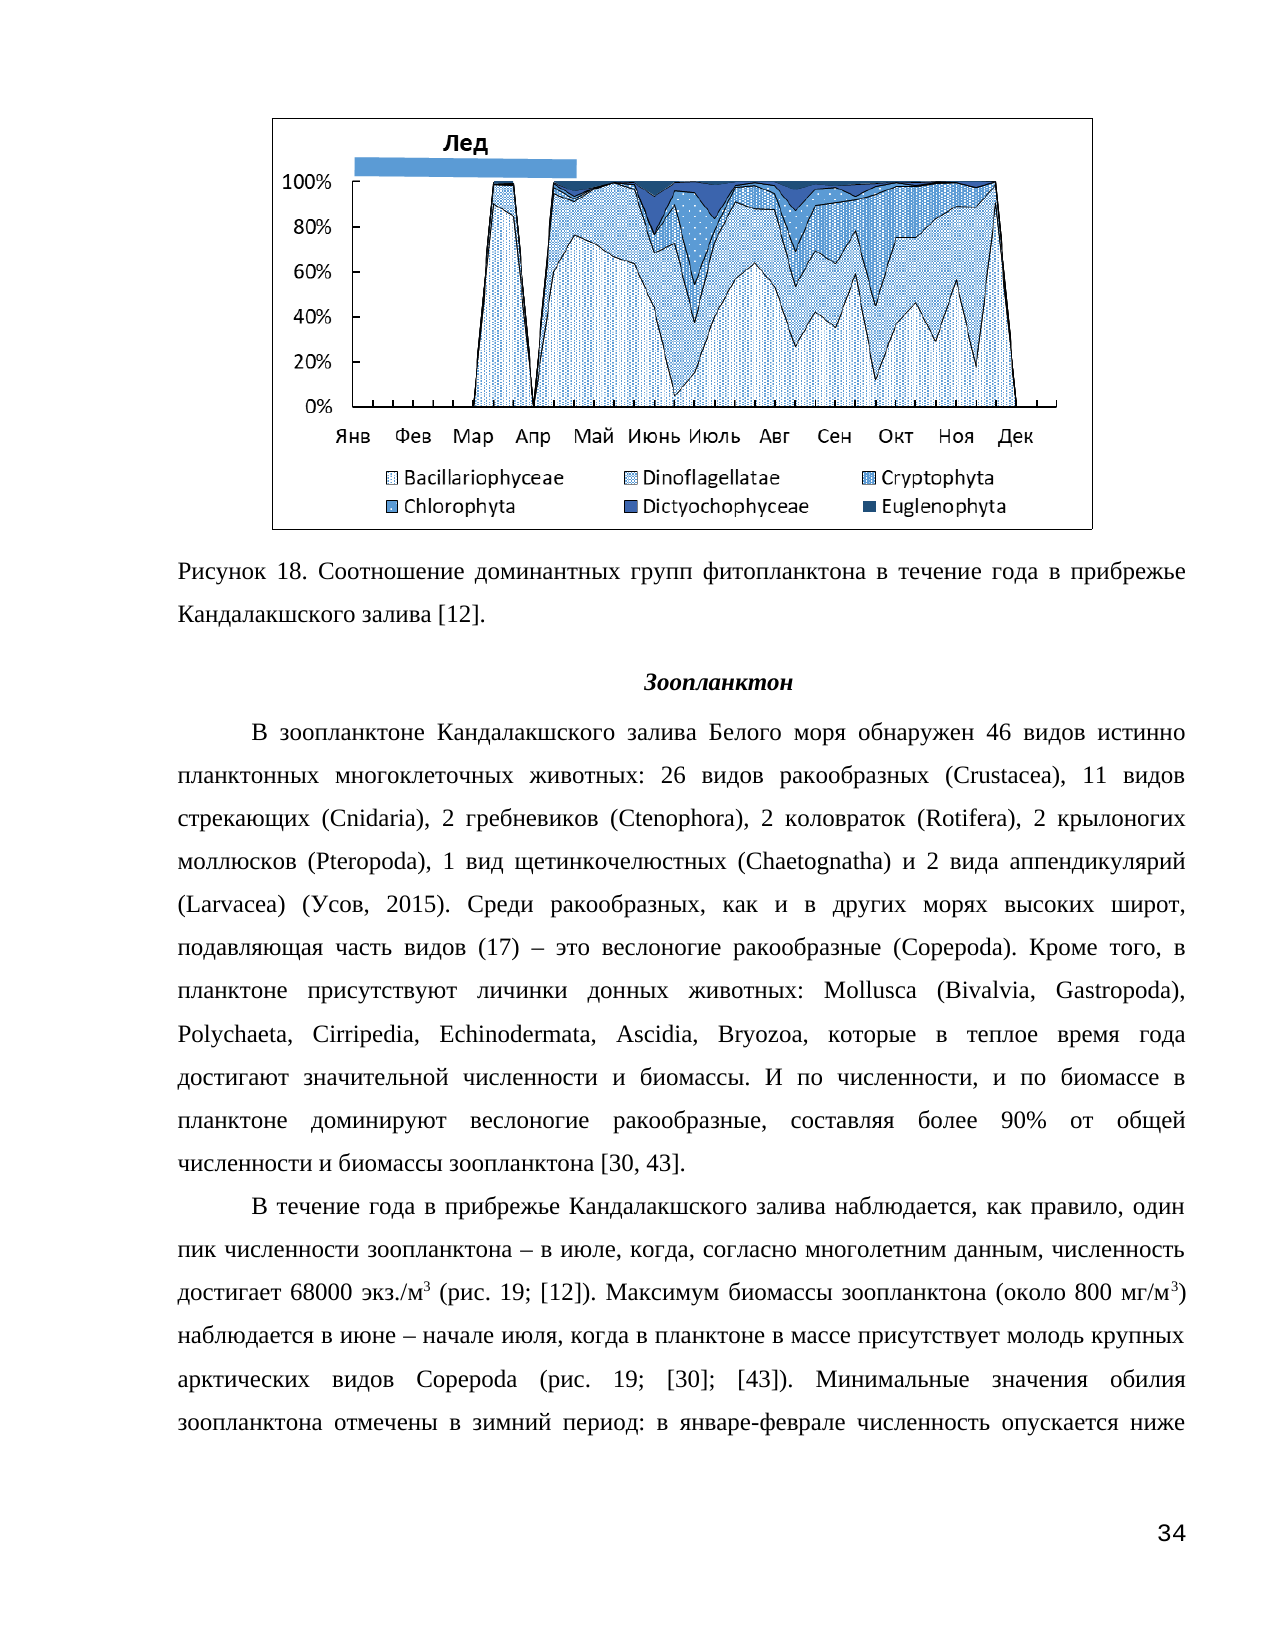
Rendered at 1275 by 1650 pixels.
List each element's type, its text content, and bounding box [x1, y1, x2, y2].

text Рисунок 18. Соотношение доминантных групп фитопланктона в течение года в прибрежье Кандалакшского залива [12]. [177, 556, 1186, 628]
text В зоопланктоне Кандалакшского залива Белого моря обнаружен 46 видов истинно планктонных многоклеточных животных: 26 видов ракообразных (Crustacea), 11 видов стрекающих (Cnidaria), 2 гребневиков (Ctenophora), 2 коловраток (Rotifera), 2 крылоногих моллюсков (Pteropoda), 1 вид щетинкочелюстных (Chaetognatha) и 2 вида аппендикулярий (Larvacea) (Усов, 2015). Среди ракообразных, как и в других морях высоких широт, подавляющая часть видов (17) – это веслоногие ракообразные (Copepoda). Кроме того, в планктоне присутствуют личинки донных животных: Mollusca (Bivalvia, Gastropoda), Polychaeta, Cirripedia, Echinodermata, Ascidia, Bryozoa, которые в теплое время года достигают значительной численности и биомассы. И по численности, и по биомассе в планктоне доминируют веслоногие ракообразные, составляя более 90% от общей численности и биомассы зоопланктона [30, 43]. [177, 717, 1186, 1177]
picture [273, 119, 1092, 529]
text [177, 1191, 1186, 1436]
subtitle Зоопланктон [177, 667, 1186, 696]
